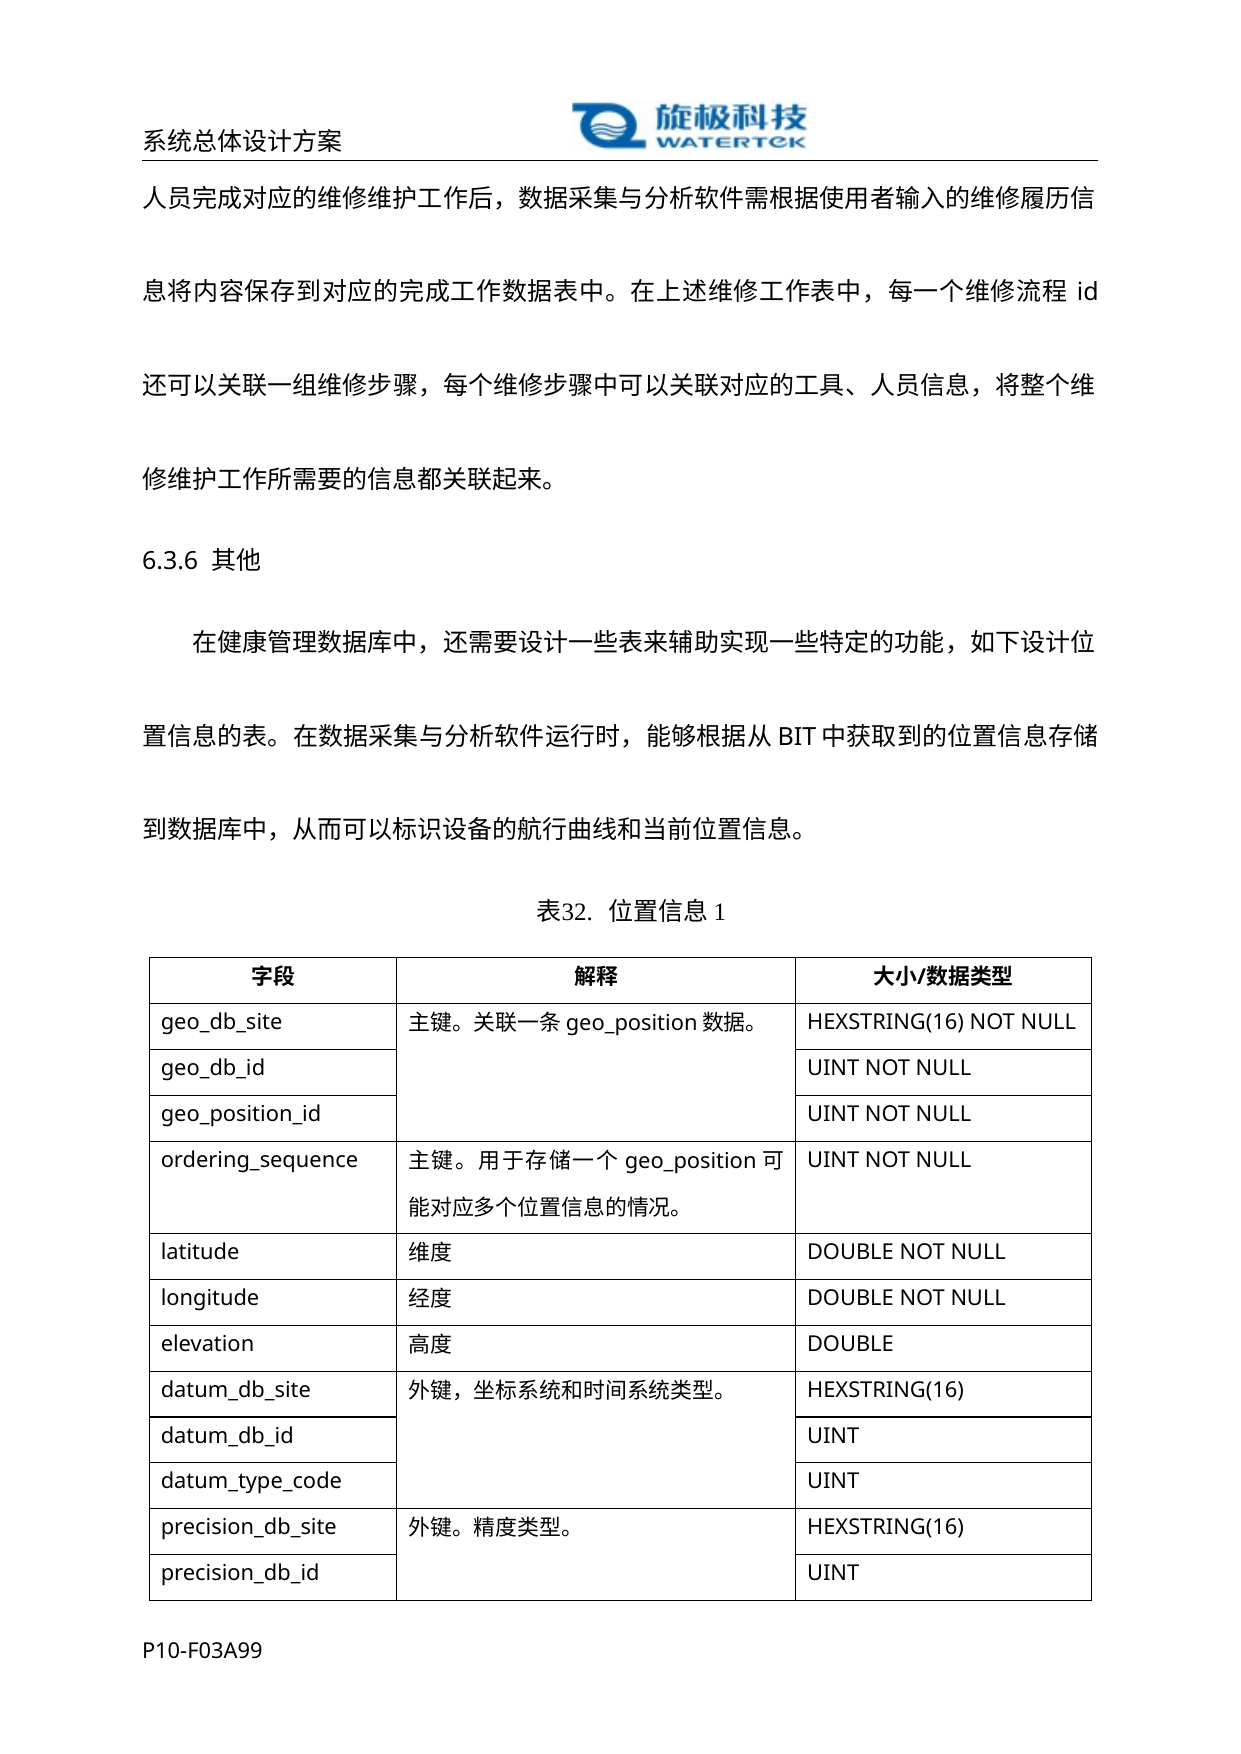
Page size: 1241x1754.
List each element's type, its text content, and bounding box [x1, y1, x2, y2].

table_cell DOUBLE [796, 1326, 1091, 1371]
table_cell DOUBLE NOT NULL [796, 1280, 1091, 1325]
table_cell precision_db_site [150, 1509, 396, 1554]
table_cell UINT [796, 1463, 1091, 1508]
table_cell elevation [150, 1326, 396, 1371]
table_cell UINT NOT NULL [796, 1142, 1091, 1233]
table_cell 维度 [397, 1234, 795, 1279]
table_cell 高度 [397, 1326, 795, 1371]
table_cell 经度 [397, 1280, 795, 1325]
table_cell DOUBLE NOT NULL [796, 1234, 1091, 1279]
table_cell UINT [796, 1555, 1091, 1600]
table_cell datum_type_code [150, 1463, 396, 1508]
table_cell UINT [796, 1418, 1091, 1462]
table_header 大小/数据类型 [796, 958, 1091, 1003]
table_header 解释 [397, 958, 795, 1003]
table_cell latitude [150, 1234, 396, 1279]
table_cell HEXSTRING(16) NOT NULL [796, 1004, 1091, 1049]
picture [571, 100, 810, 151]
table_cell HEXSTRING(16) [796, 1509, 1091, 1554]
table_cell geo_db_site [150, 1004, 396, 1049]
table_cell datum_db_id [150, 1418, 396, 1462]
table_cell longitude [150, 1280, 396, 1325]
subtitle 其他 [142, 525, 1098, 593]
table_cell precision_db_id [150, 1555, 396, 1600]
table_cell 外键，坐标系统和时间系统类型。 [397, 1372, 795, 1508]
text 当维修工作人员完成对应的维修维护工作后，数据采集与分析软件需根据使用者输入的维修履历信息将内容保存到对应的完成工作数据表中。在上述维修工作表中，每一个维修流程id还可以关联一组维修步骤，每个维修步骤中可以关联对应的工具、人员信息，将整个维修维护工作所需要的信息都关联起来。 [142, 162, 1098, 511]
table_cell datum_db_site [150, 1372, 396, 1416]
table_cell UINT NOT NULL [796, 1096, 1091, 1141]
table_cell UINT NOT NULL [796, 1050, 1091, 1095]
table_cell 主键。关联一条geo_position数据。 [397, 1004, 795, 1141]
table_cell geo_db_id [150, 1050, 396, 1095]
text 在健康管理数据库中，还需要设计一些表来辅助实现一些特定的功能，如下设计位置信息的表。在数据采集与分析软件运行时，能够根据从BIT中获取到的位置信息存储到数据库中，从而可以标识设备的航行曲线和当前位置信息。 [142, 607, 1098, 862]
table_cell 外键。精度类型。 [397, 1509, 795, 1600]
table_cell 主键。用于存储一个geo_position可能对应多个位置信息的情况。 [397, 1142, 795, 1233]
table_cell geo_position_id [150, 1096, 396, 1141]
table_header 字段 [150, 958, 396, 1003]
table_cell HEXSTRING(16) [796, 1372, 1091, 1416]
table_cell ordering_sequence [150, 1142, 396, 1233]
list 位置信息1 [192, 876, 1098, 943]
